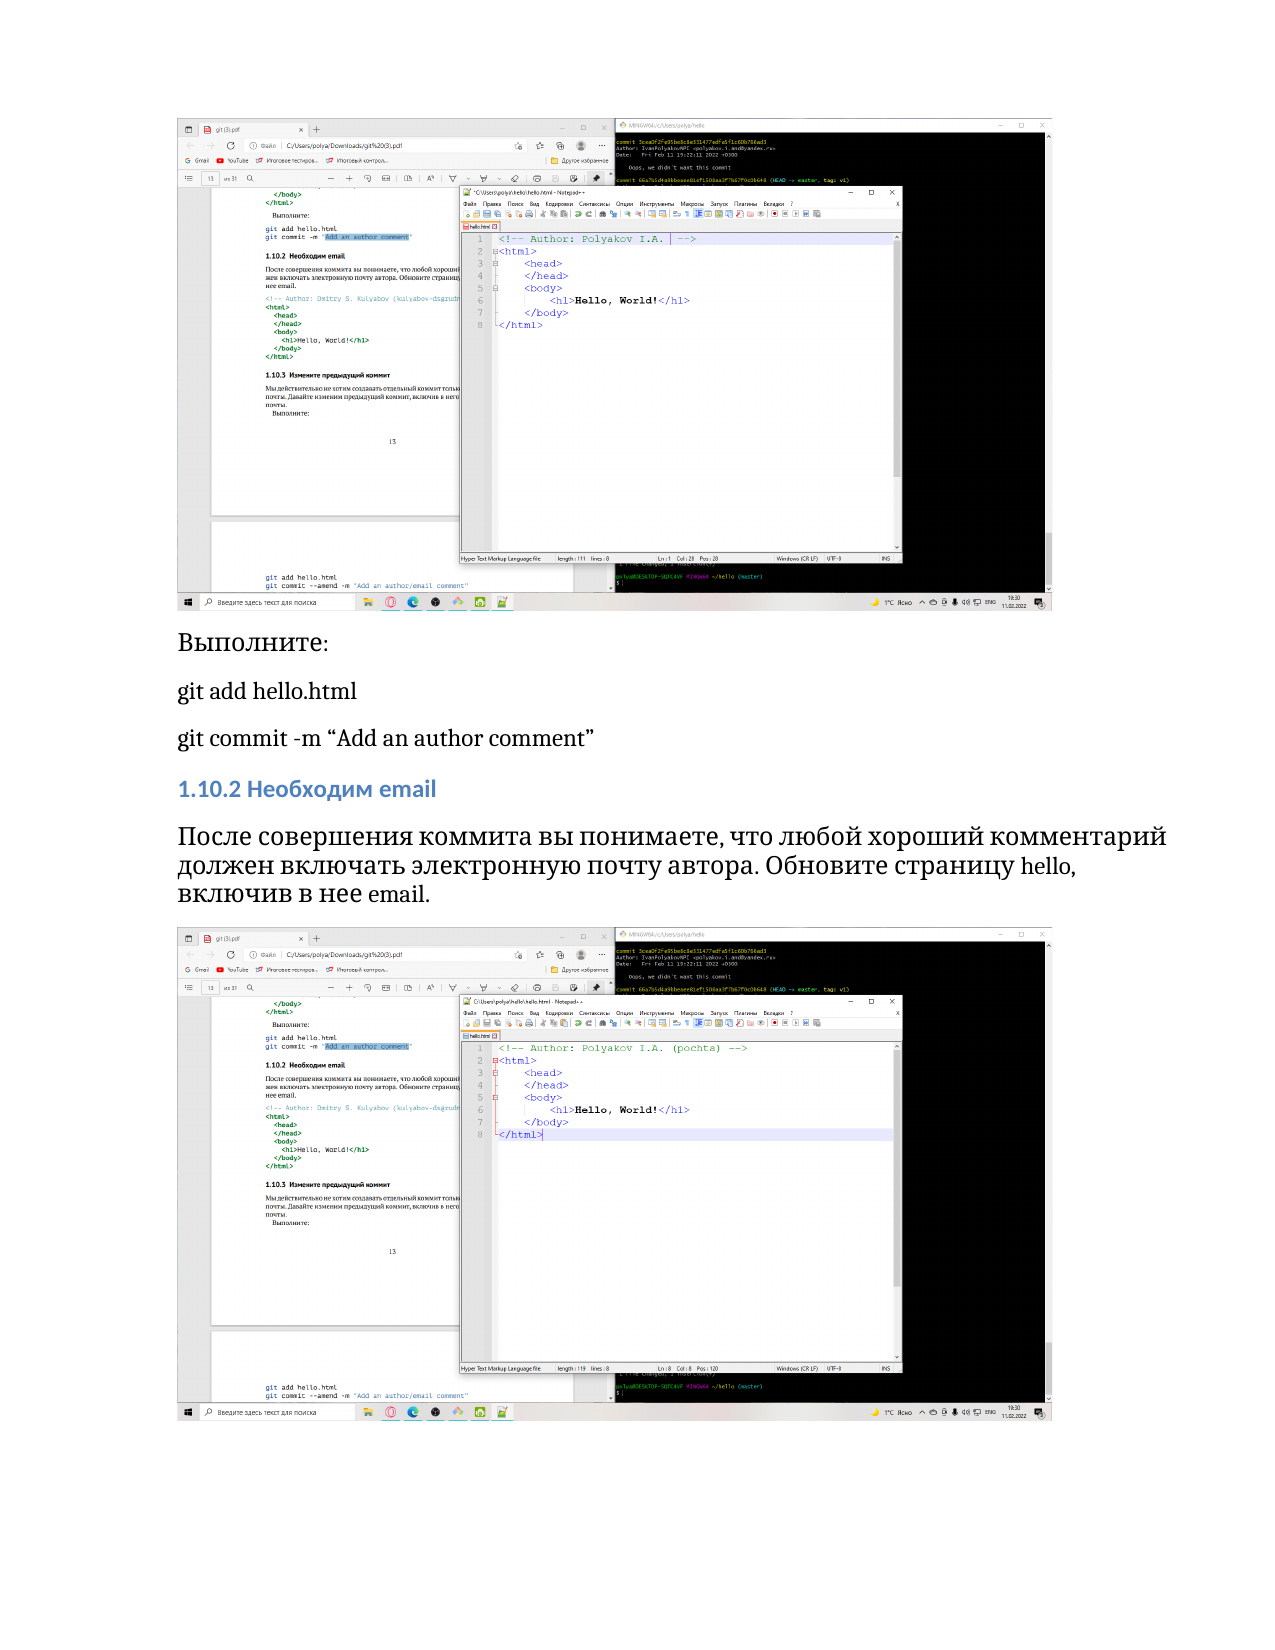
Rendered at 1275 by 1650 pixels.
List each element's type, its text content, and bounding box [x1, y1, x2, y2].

picture [177, 927, 1053, 1421]
picture [177, 118, 1053, 611]
text Выполните: [177, 629, 1186, 658]
subtitle 1.10.2 Необходим email [177, 774, 1186, 804]
text После совершения коммита вы понимаете, что любой хороший комментарий должен включать электронную почту автора. Обновите страницу hello, включив в нее email. [177, 823, 1186, 909]
text git commit -m “Add an author comment” [177, 724, 1186, 753]
text git add hello.html [177, 677, 1186, 705]
